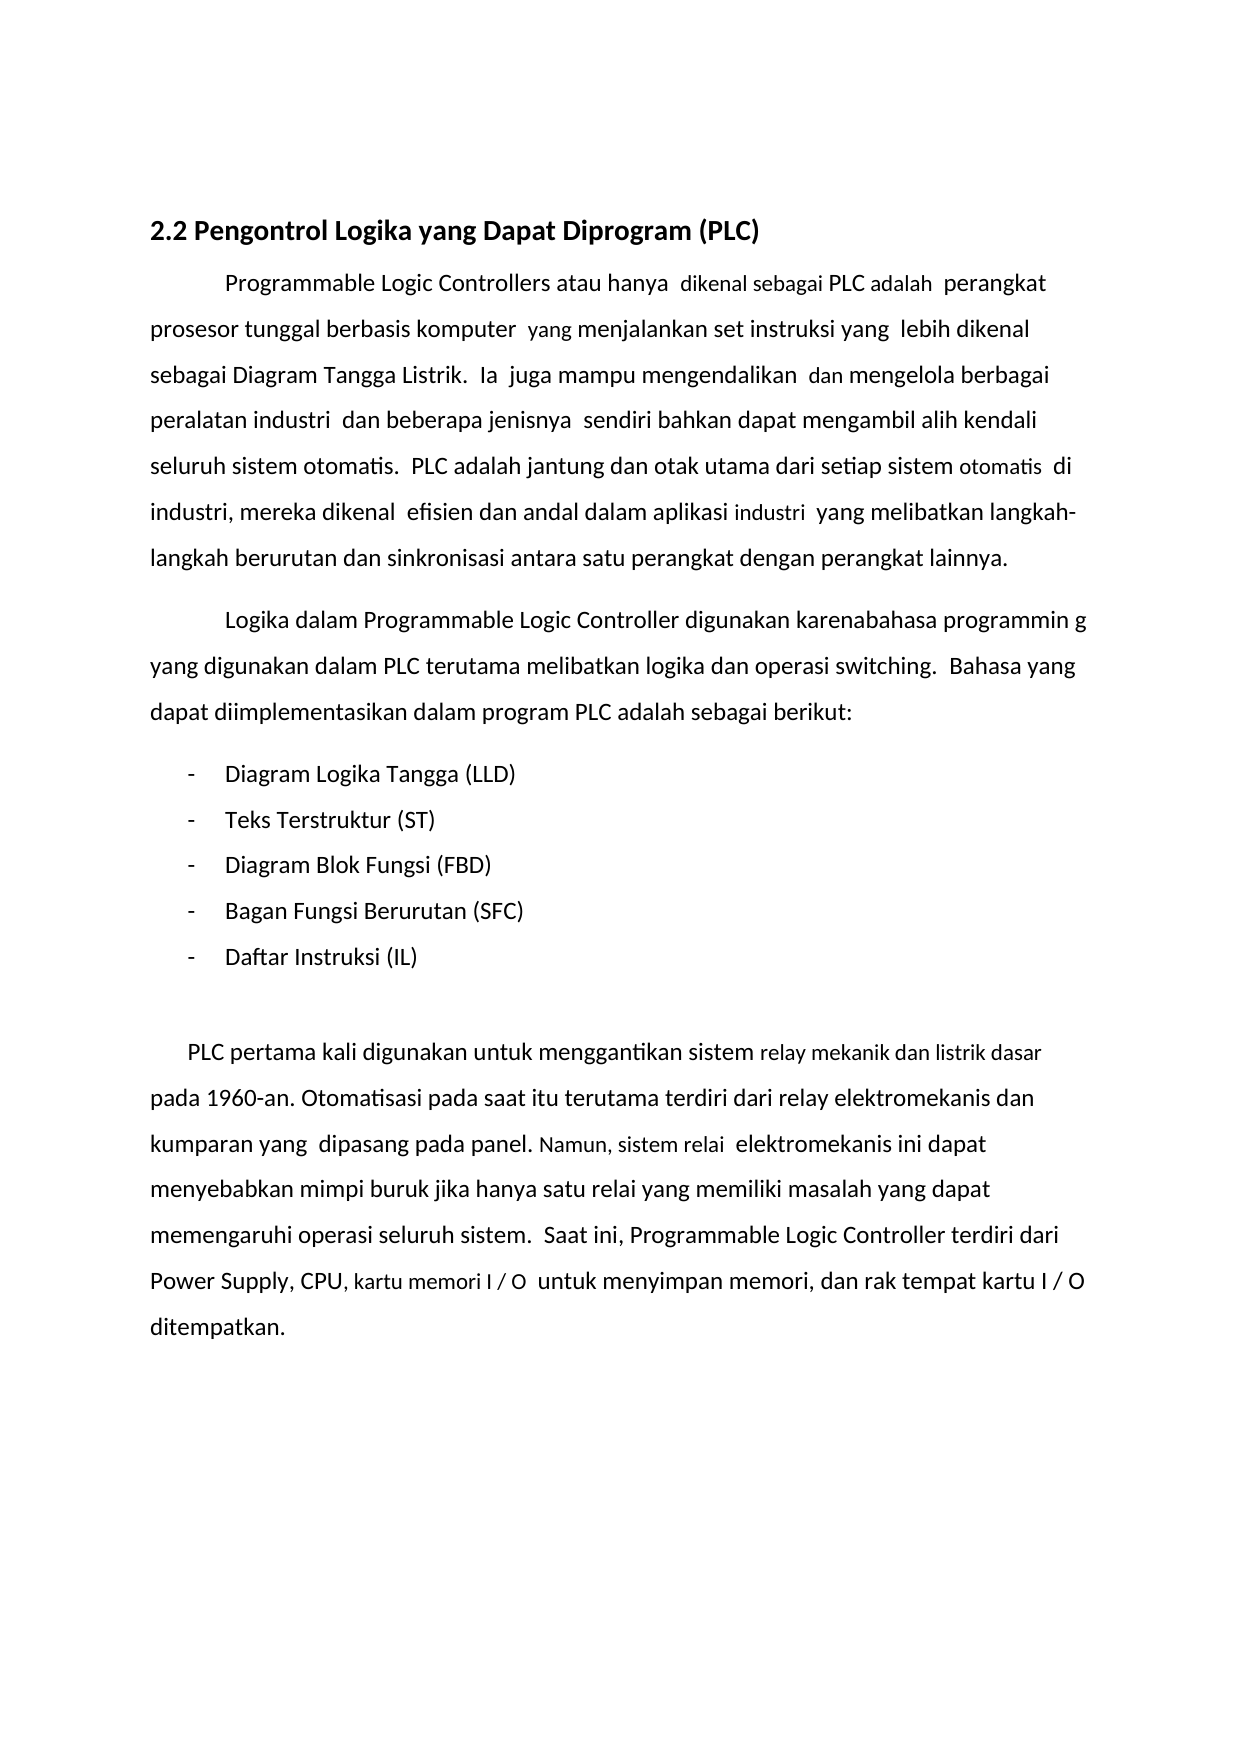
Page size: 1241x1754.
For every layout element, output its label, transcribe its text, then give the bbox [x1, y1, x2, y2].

list Bagan Fungsi Berurutan (SFC) [187, 895, 1090, 926]
text 2.2 Pengontrol Logika yang Dapat Diprogram (PLC) [150, 212, 1090, 248]
list Daftar Instruksi (IL) [187, 941, 1090, 972]
list Teks Terstruktur (ST) [187, 804, 1090, 834]
text PLC pertama kali digunakan untuk menggantikan sistem relay mekanik dan listrik dasar pada 1960-an. Otomatisasi pada saat itu terutama terdiri dari relay elektromekanis dan kumparan yang dipasang pada panel. Namun, sistem relai elektromekanis ini dapat menyebabkan mimpi buruk jika hanya satu relai yang memiliki masalah yang dapat memengaruhi operasi seluruh sistem. Saat ini, Programmable Logic Controller terdiri dari Power Supply, CPU, kartu memori I / O untuk menyimpan memori, dan rak tempat kartu I / O ditempatkan. [150, 1036, 1090, 1341]
list Diagram Blok Fungsi (FBD) [187, 849, 1090, 880]
text Programmable Logic Controllers atau hanya dikenal sebagai PLC adalah perangkat prosesor tunggal berbasis komputer yang menjalankan set instruksi yang lebih dikenal sebagai Diagram Tangga Listrik. Ia juga mampu mengendalikan dan mengelola berbagai peralatan industri dan beberapa jenisnya sendiri bahkan dapat mengambil alih kendali seluruh sistem otomatis. PLC adalah jantung dan otak utama dari setiap sistem otomatis di industri, mereka dikenal efisien dan andal dalam aplikasi industri yang melibatkan langkah-langkah berurutan dan sinkronisasi antara satu perangkat dengan perangkat lainnya. [150, 267, 1090, 572]
text Logika dalam Programmable Logic Controller digunakan karenabahasa programmin g yang digunakan dalam PLC terutama melibatkan logika dan operasi switching. Bahasa yang dapat diimplementasikan dalam program PLC adalah sebagai berikut: [150, 604, 1090, 726]
list Diagram Logika Tangga (LLD) [187, 758, 1090, 789]
